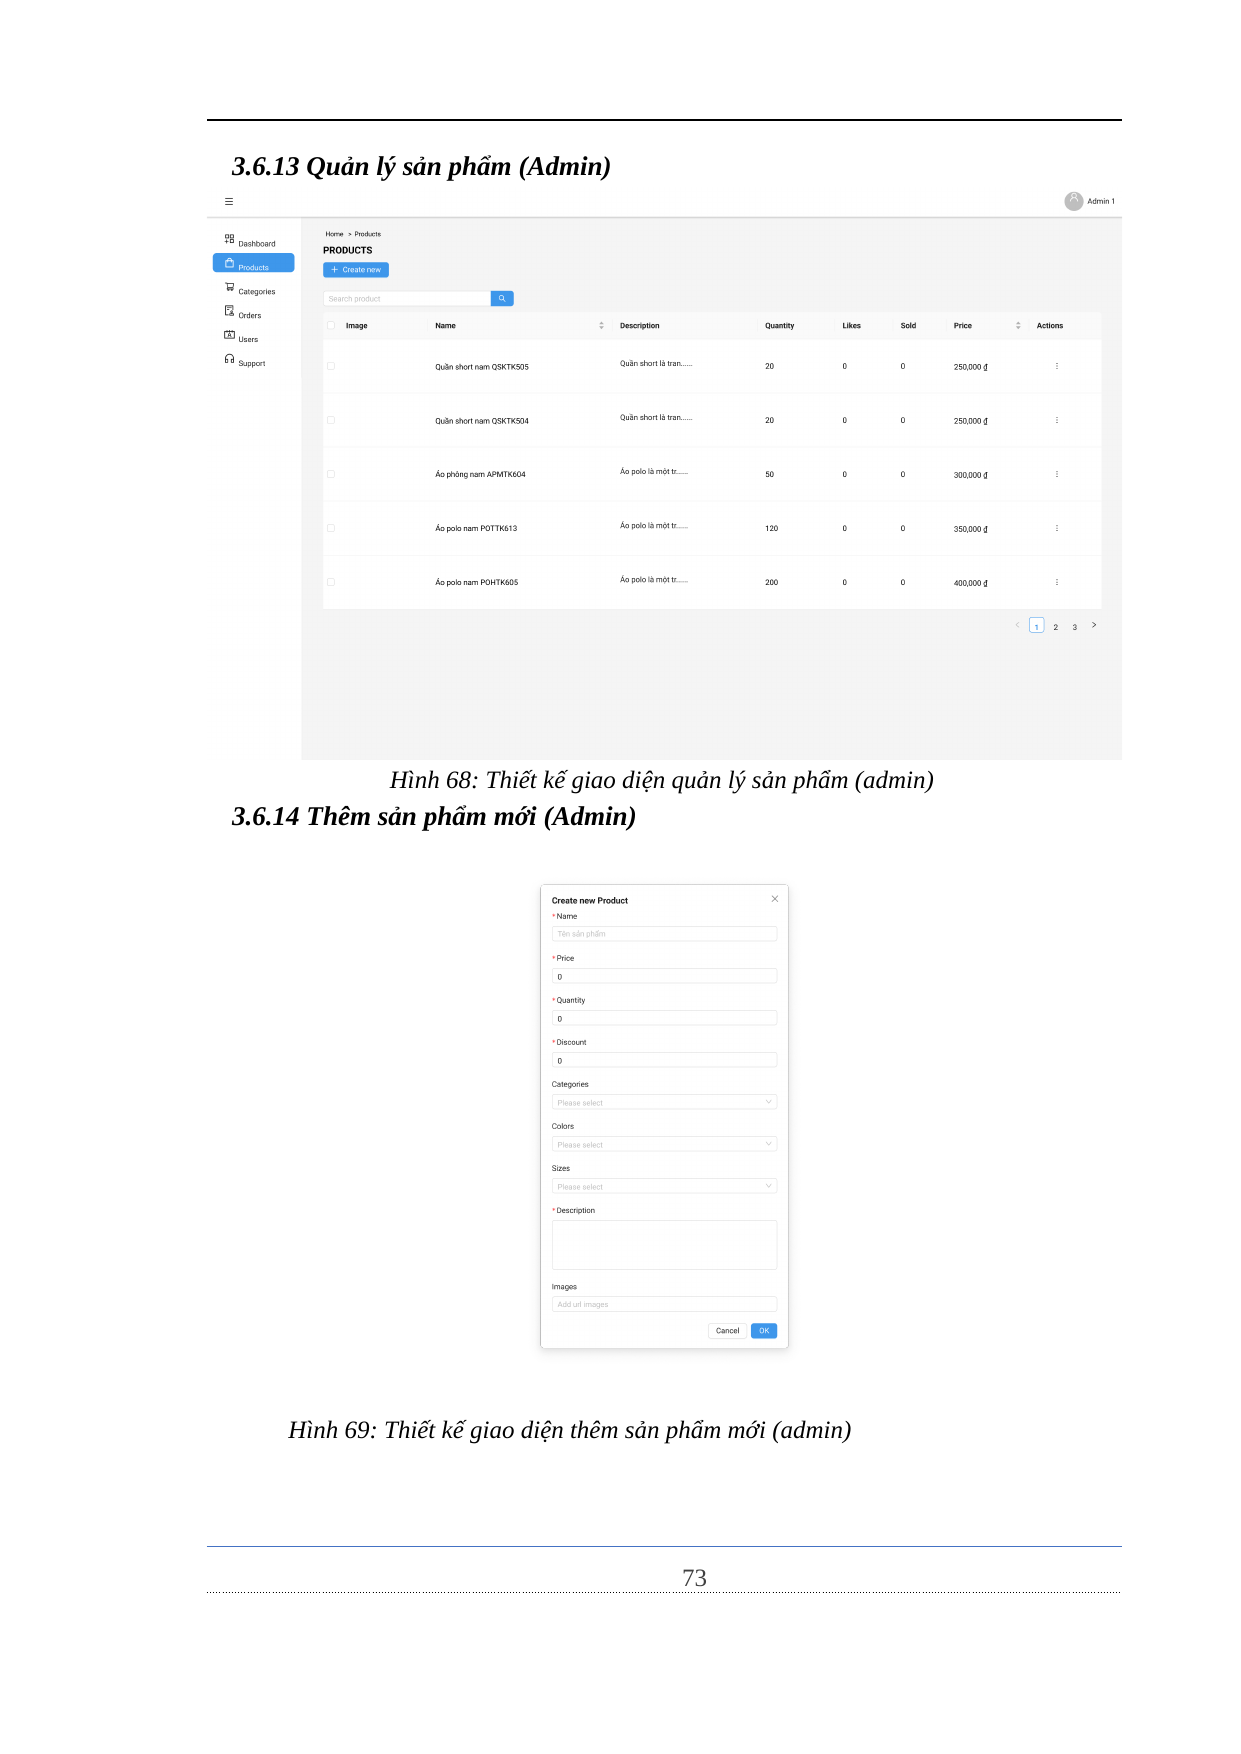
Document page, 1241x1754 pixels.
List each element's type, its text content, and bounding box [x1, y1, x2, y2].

text Hình 68: Thiết kế giao diện quản lý sản phẩm (admin) [207, 765, 1122, 794]
subtitle 3.6.14 Thêm sản phẩm mới (Admin) [232, 800, 1122, 831]
subtitle 3.6.13 Quản lý sản phẩm (Admin) [232, 150, 1122, 181]
picture [206, 837, 1123, 1410]
picture [206, 187, 1123, 760]
text Hình 69: Thiết kế giao diện thêm sản phẩm mới (admin) [207, 1415, 1122, 1444]
